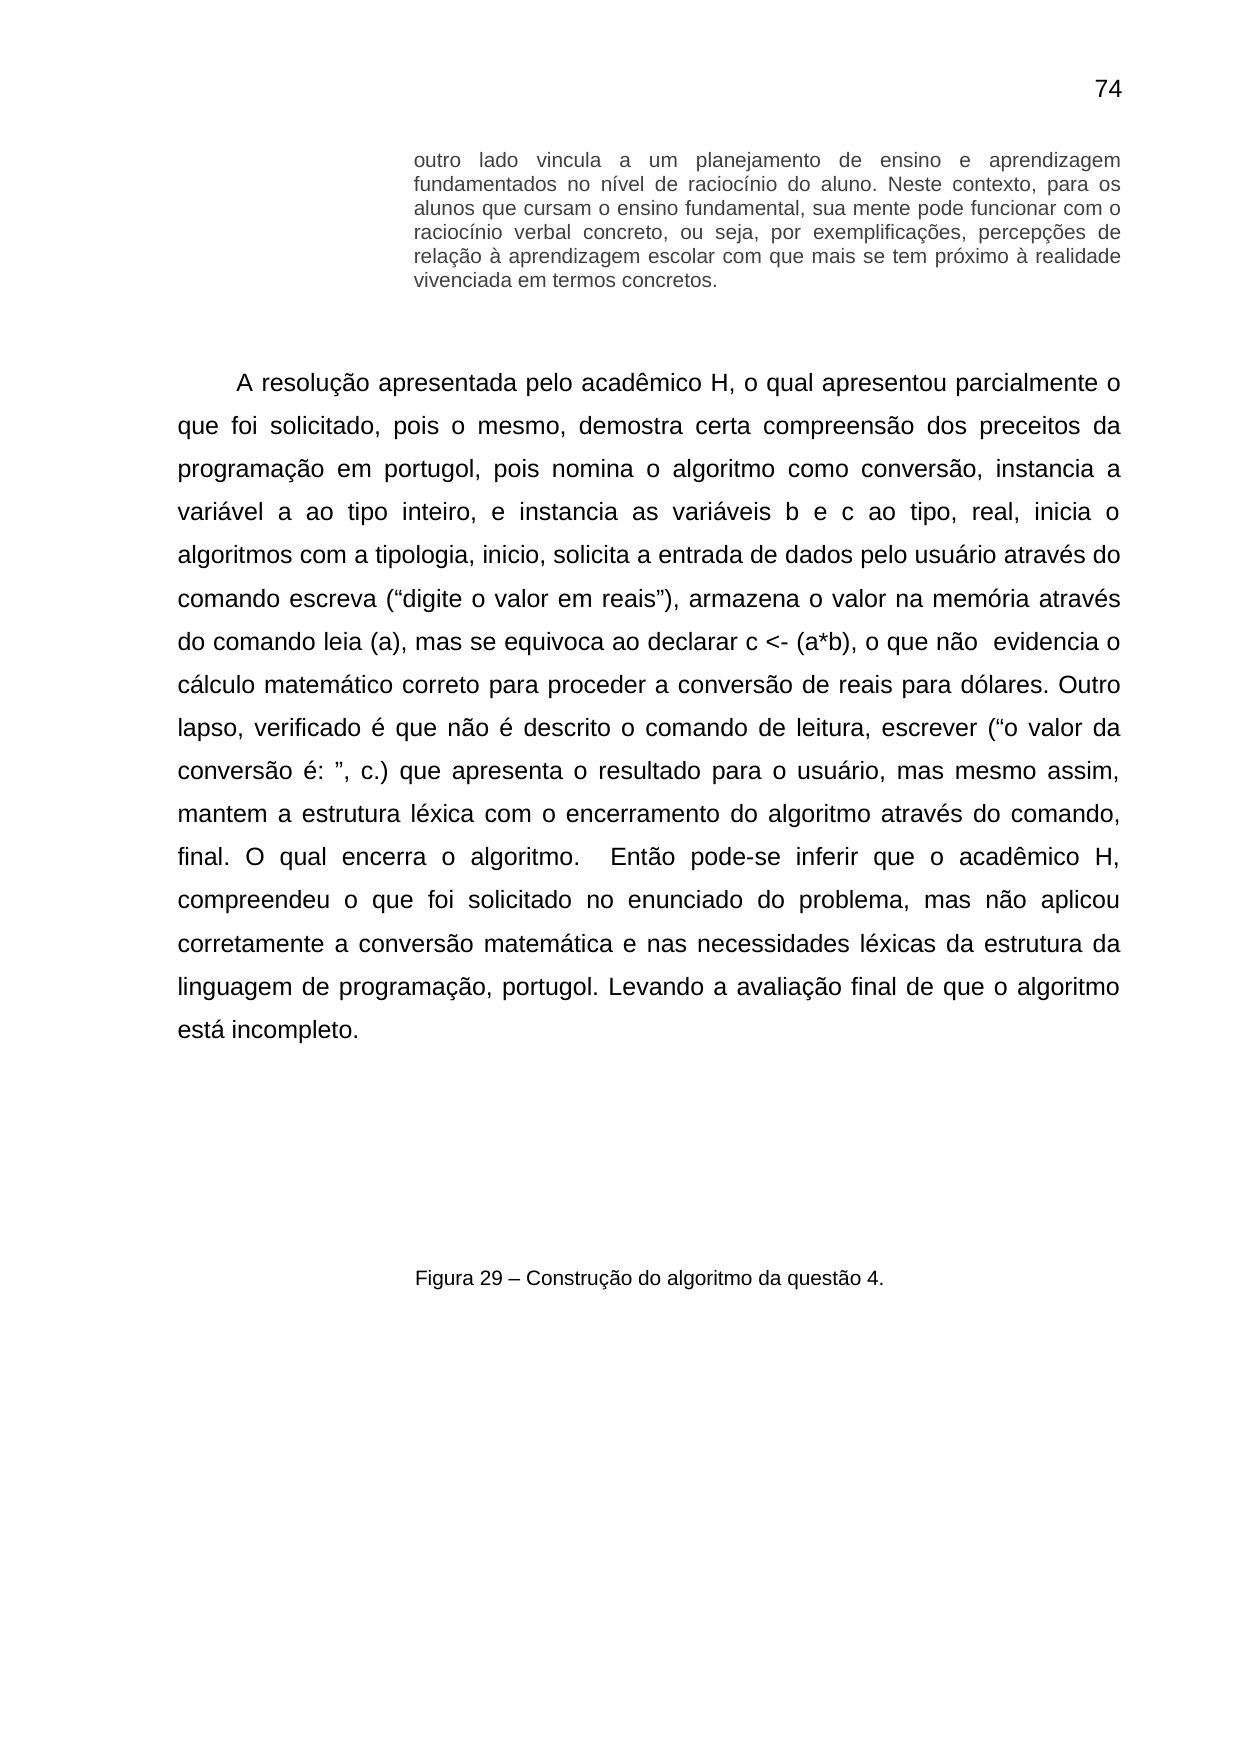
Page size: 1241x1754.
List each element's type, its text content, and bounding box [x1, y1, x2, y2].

text Figura 29 – Construção do algoritmo da questão 4. [177, 1266, 1122, 1289]
text A resolução apresentada pelo acadêmico H, o qual apresentou parcialmente o que foi solicitado, pois o mesmo, demostra certa compreensão dos preceitos da programação em portugol, pois nomina o algoritmo como conversão, instancia a variável a ao tipo inteiro, e instancia as variáveis b e c ao tipo, real, inicia o algoritmos com a tipologia, inicio, solicita a entrada de dados pelo usuário através do comando escreva (“digite o valor em reais”), armazena o valor na memória através do comando leia (a), mas se equivoca ao declarar c <- (a*b), o que não evidencia o cálculo matemático correto para proceder a conversão de reais para dólares. Outro lapso, verificado é que não é descrito o comando de leitura, escrever (“o valor da conversão é: ”, c.) que apresenta o resultado para o usuário, mas mesmo assim, mantem a estrutura léxica com o encerramento do algoritmo através do comando, final. O qual encerra o algoritmo. Então pode-se inferir que o acadêmico H, compreendeu o que foi solicitado no enunciado do problema, mas não aplicou corretamente a conversão matemática e nas necessidades léxicas da estrutura da linguagem de programação, portugol. Levando a avaliação final de que o algoritmo está incompleto. [177, 368, 1122, 1043]
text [413, 148, 1122, 291]
